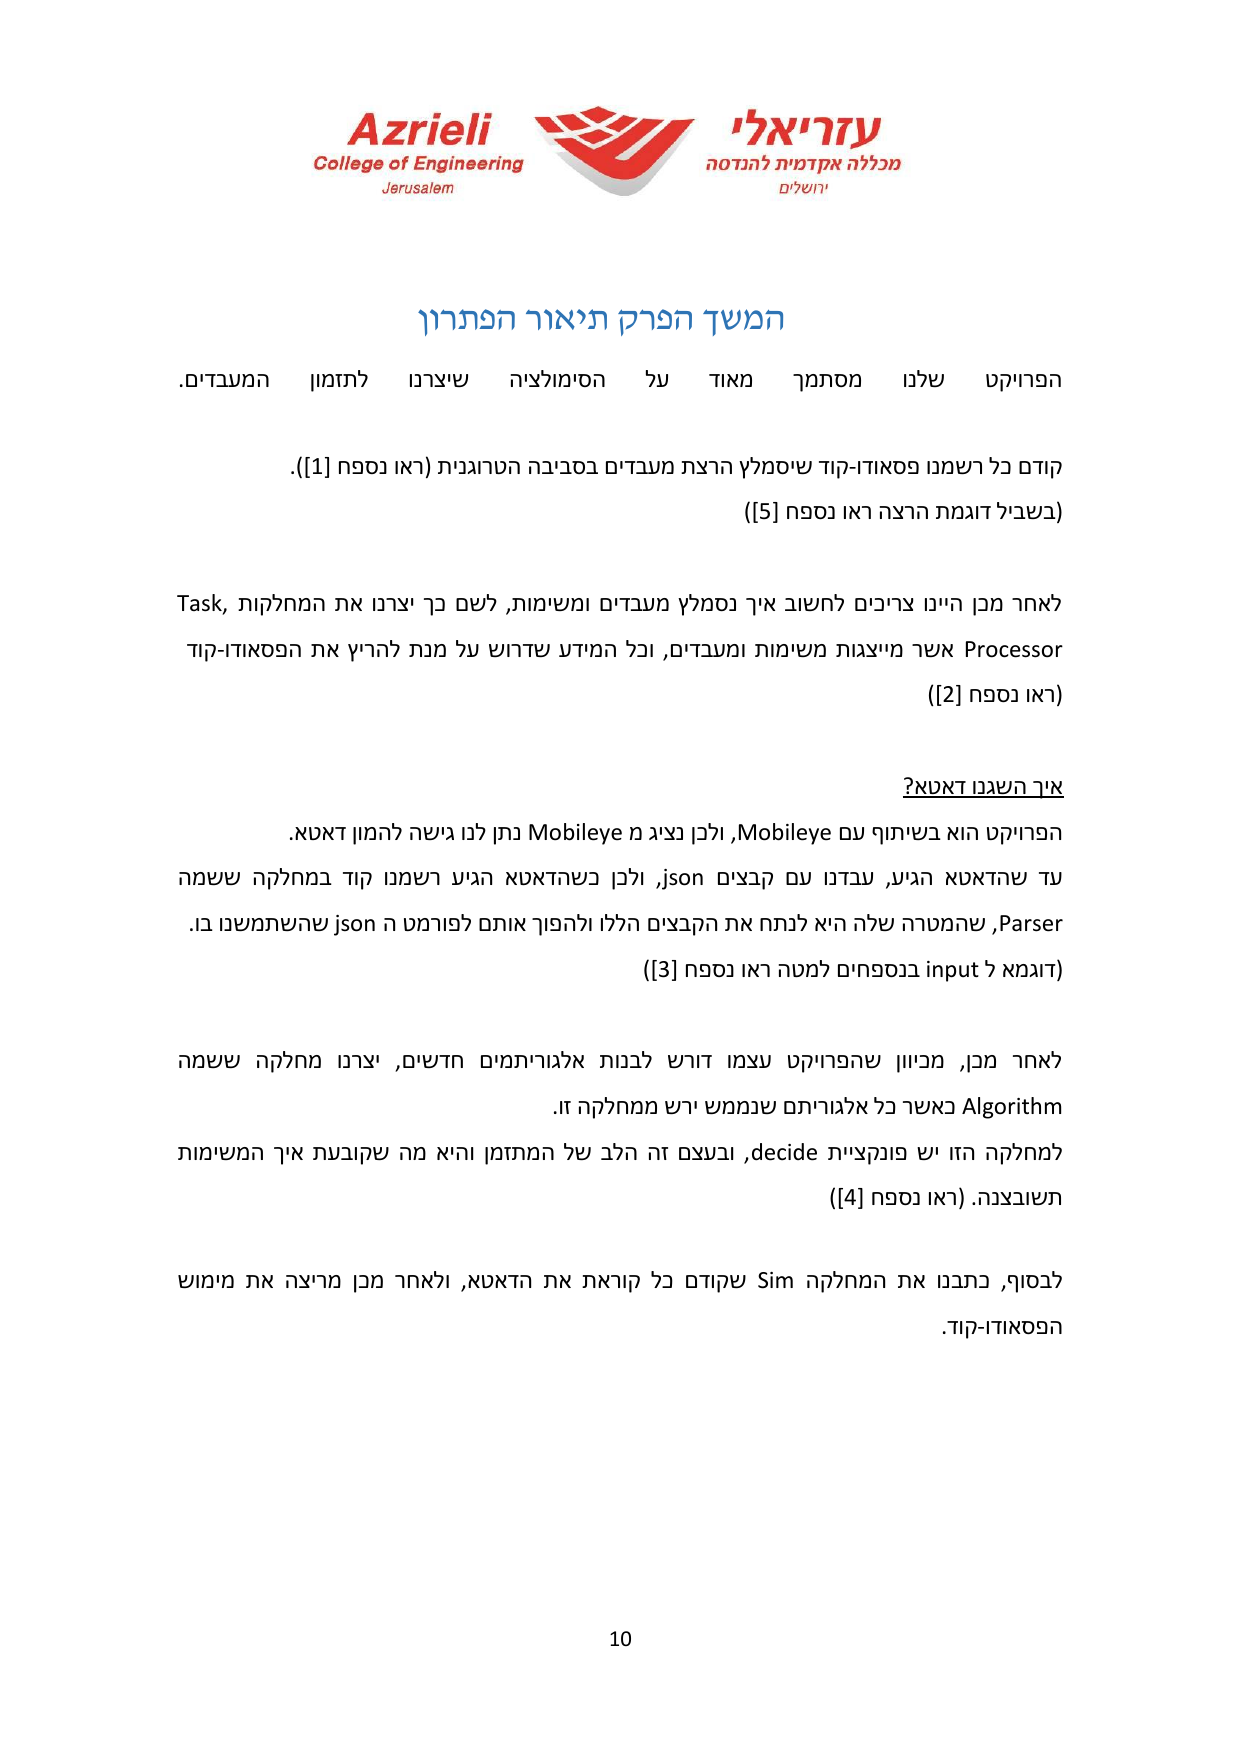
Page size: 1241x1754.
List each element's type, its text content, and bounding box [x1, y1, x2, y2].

picture [42, 44, 1173, 221]
text לאחר מכן, מכיוון שהפרויקט עצמו דורש לבנות אלגוריתמים חדשים, יצרנו מחלקה ששמה Algorithm כאשר כל אלגוריתם שנממש ירש ממחלקה זו. [177, 1044, 1063, 1121]
text (דוגמא ל input בנספחים למטה ראו נספח [3]) [177, 953, 1063, 983]
subtitle המשך הפרק תיאור הפתרון [177, 302, 1026, 339]
text לאחר מכן היינו צריכים לחשוב איך נסמלץ מעבדים ומשימות, לשם כך יצרנו את המחלקות Task, Processor אשר מייצגות משימות ומעבדים, וכל המידע שדרוש על מנת להריץ את הפסאודו-קוד (ראו נספח [2]) [177, 587, 1063, 709]
text איך השגנו דאטא? [177, 770, 1063, 800]
text הפרויקט הוא בשיתוף עם Mobileye, ולכן נציג מ Mobileye נתן לנו גישה להמון דאטא. [177, 816, 1063, 846]
text הפרויקט שלנו מסתמך מאוד על הסימולציה שיצרנו לתזמון המעבדים. [177, 363, 1063, 436]
text למחלקה הזו יש פונקציית decide, ובעצם זה הלב של המתזמן והיא מה שקובעת איך המשימות תשובצנה. (ראו נספח [4]) [177, 1136, 1063, 1212]
text קודם כל רשמנו פסאודו-קוד שיסמלץ הרצת מעבדים בסביבה הטרוגנית (ראו נספח [1]). [177, 450, 1063, 480]
text לבסוף, כתבנו את המחלקה Sim שקודם כל קוראת את הדאטא, ולאחר מכן מריצה את מימוש הפסאודו-קוד. [177, 1264, 1063, 1340]
text עד שהדאטא הגיע, עבדנו עם קבצים json, ולכן כשהדאטא הגיע רשמנו קוד במחלקה ששמה Parser, שהמטרה שלה היא לנתח את הקבצים הללו ולהפוך אותם לפורמט ה json שהשתמשנו בו. [177, 861, 1063, 938]
text (בשביל דוגמת הרצה ראו נספח [5]) [177, 496, 1063, 526]
